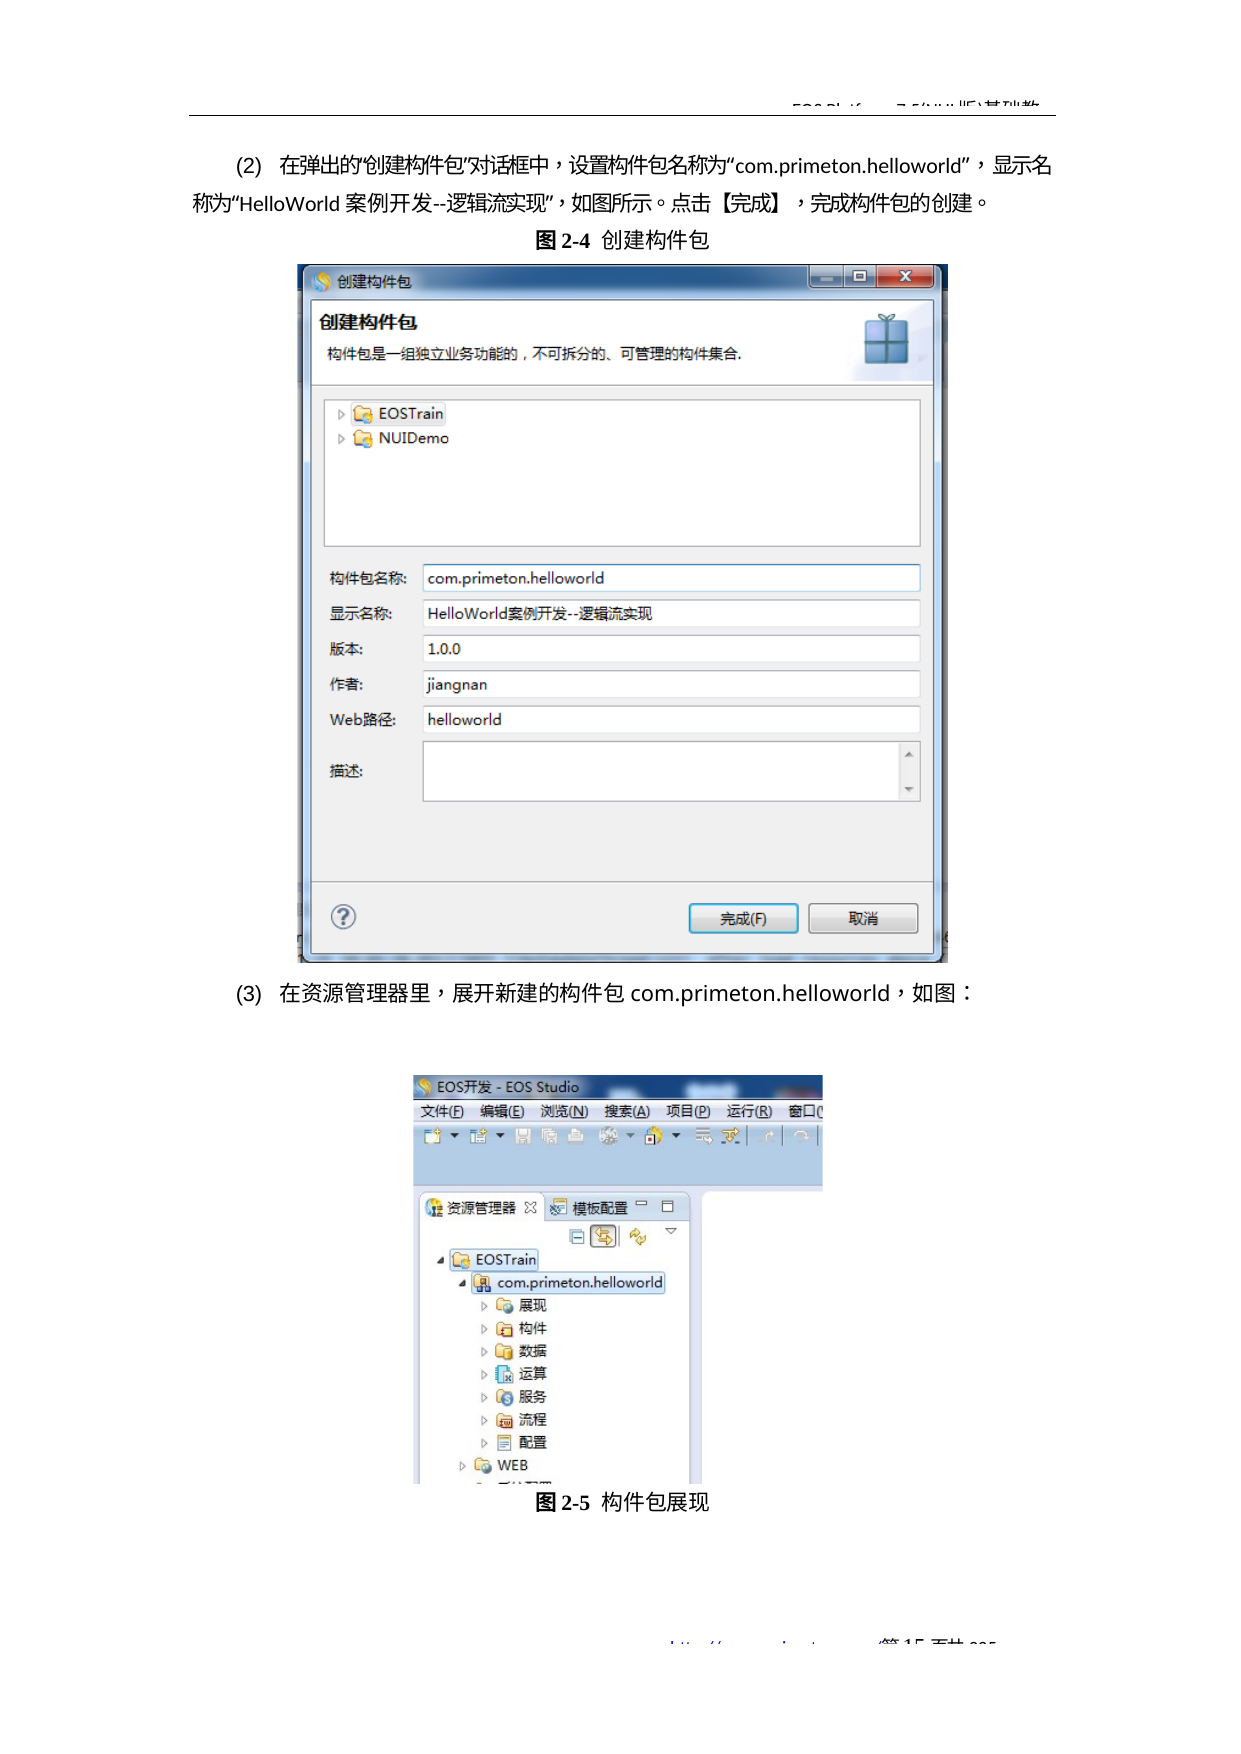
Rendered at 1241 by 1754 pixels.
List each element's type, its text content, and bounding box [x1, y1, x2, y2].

text 图2-4 创建构件包 [176, 225, 1069, 255]
picture [413, 1075, 823, 1484]
picture [297, 264, 948, 963]
list 在弹出的“创建构件包”对话框中，设置构件包名称为“com.primeton.helloworld”，显示名称为“HelloWorld 案例开发--逻辑流实现”，如图所示。点击【完成】，完成构件包的创建。 [192, 150, 1053, 217]
